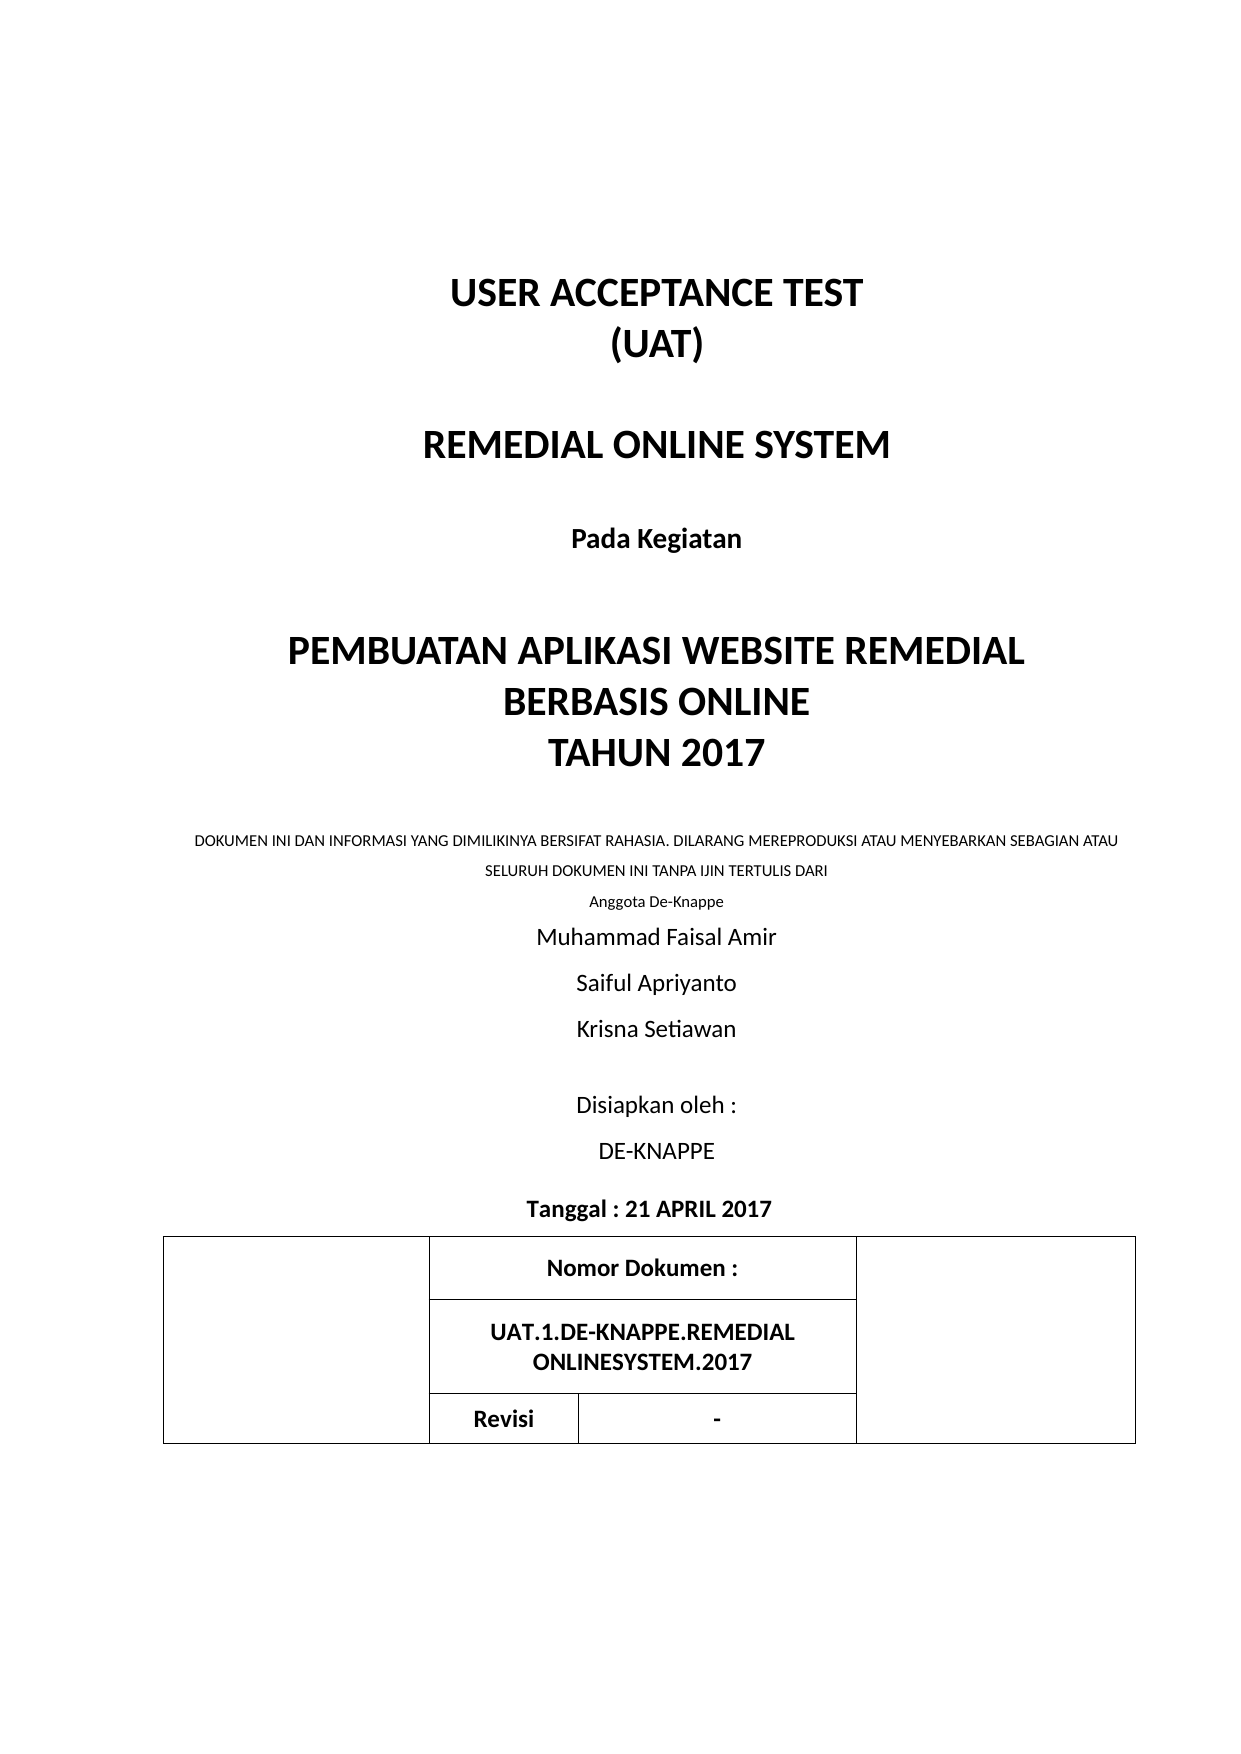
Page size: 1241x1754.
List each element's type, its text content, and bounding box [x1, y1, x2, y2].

title USER ACCEPTANCE TEST [192, 266, 1122, 317]
table_cell Revisi [430, 1394, 578, 1443]
title Anggota De-Knappe [192, 891, 1121, 911]
title DE-KNAPPE [192, 1135, 1121, 1165]
table_header Nomor Dokumen : [430, 1237, 856, 1298]
title (UAT) [192, 317, 1122, 367]
text Tanggal : 21 APRIL 2017 [162, 1193, 1137, 1223]
title PEMBUATAN APLIKASI WEBSITE REMEDIAL [192, 624, 1121, 675]
title Muhammad Faisal Amir [192, 921, 1121, 952]
text Disiapkan oleh : [192, 1089, 1121, 1119]
title REMEDIAL ONLINE SYSTEM [192, 418, 1122, 469]
table_cell UAT.1.DE-KNAPPE.REMEDIAL ONLINESYSTEM.2017 [430, 1300, 856, 1393]
title TAHUN 2017 [192, 726, 1121, 777]
table_header [164, 1237, 429, 1443]
title Pada Kegiatan [192, 520, 1121, 556]
table_header [857, 1237, 1135, 1443]
title Krisna Setiawan [192, 1013, 1121, 1043]
title Saiful Apriyanto [192, 967, 1121, 998]
title BERBASIS ONLINE [192, 675, 1121, 726]
table_cell - [579, 1394, 856, 1443]
title DOKUMEN INI DAN INFORMASI YANG DIMILIKINYA BERSIFAT RAHASIA. DILARANG MEREPRODUKSI ATAU MENYEBARKAN SEBAGIAN ATAU SELURUH DOKUMEN INI TANPA IJIN TERTULIS DARI [192, 830, 1121, 881]
